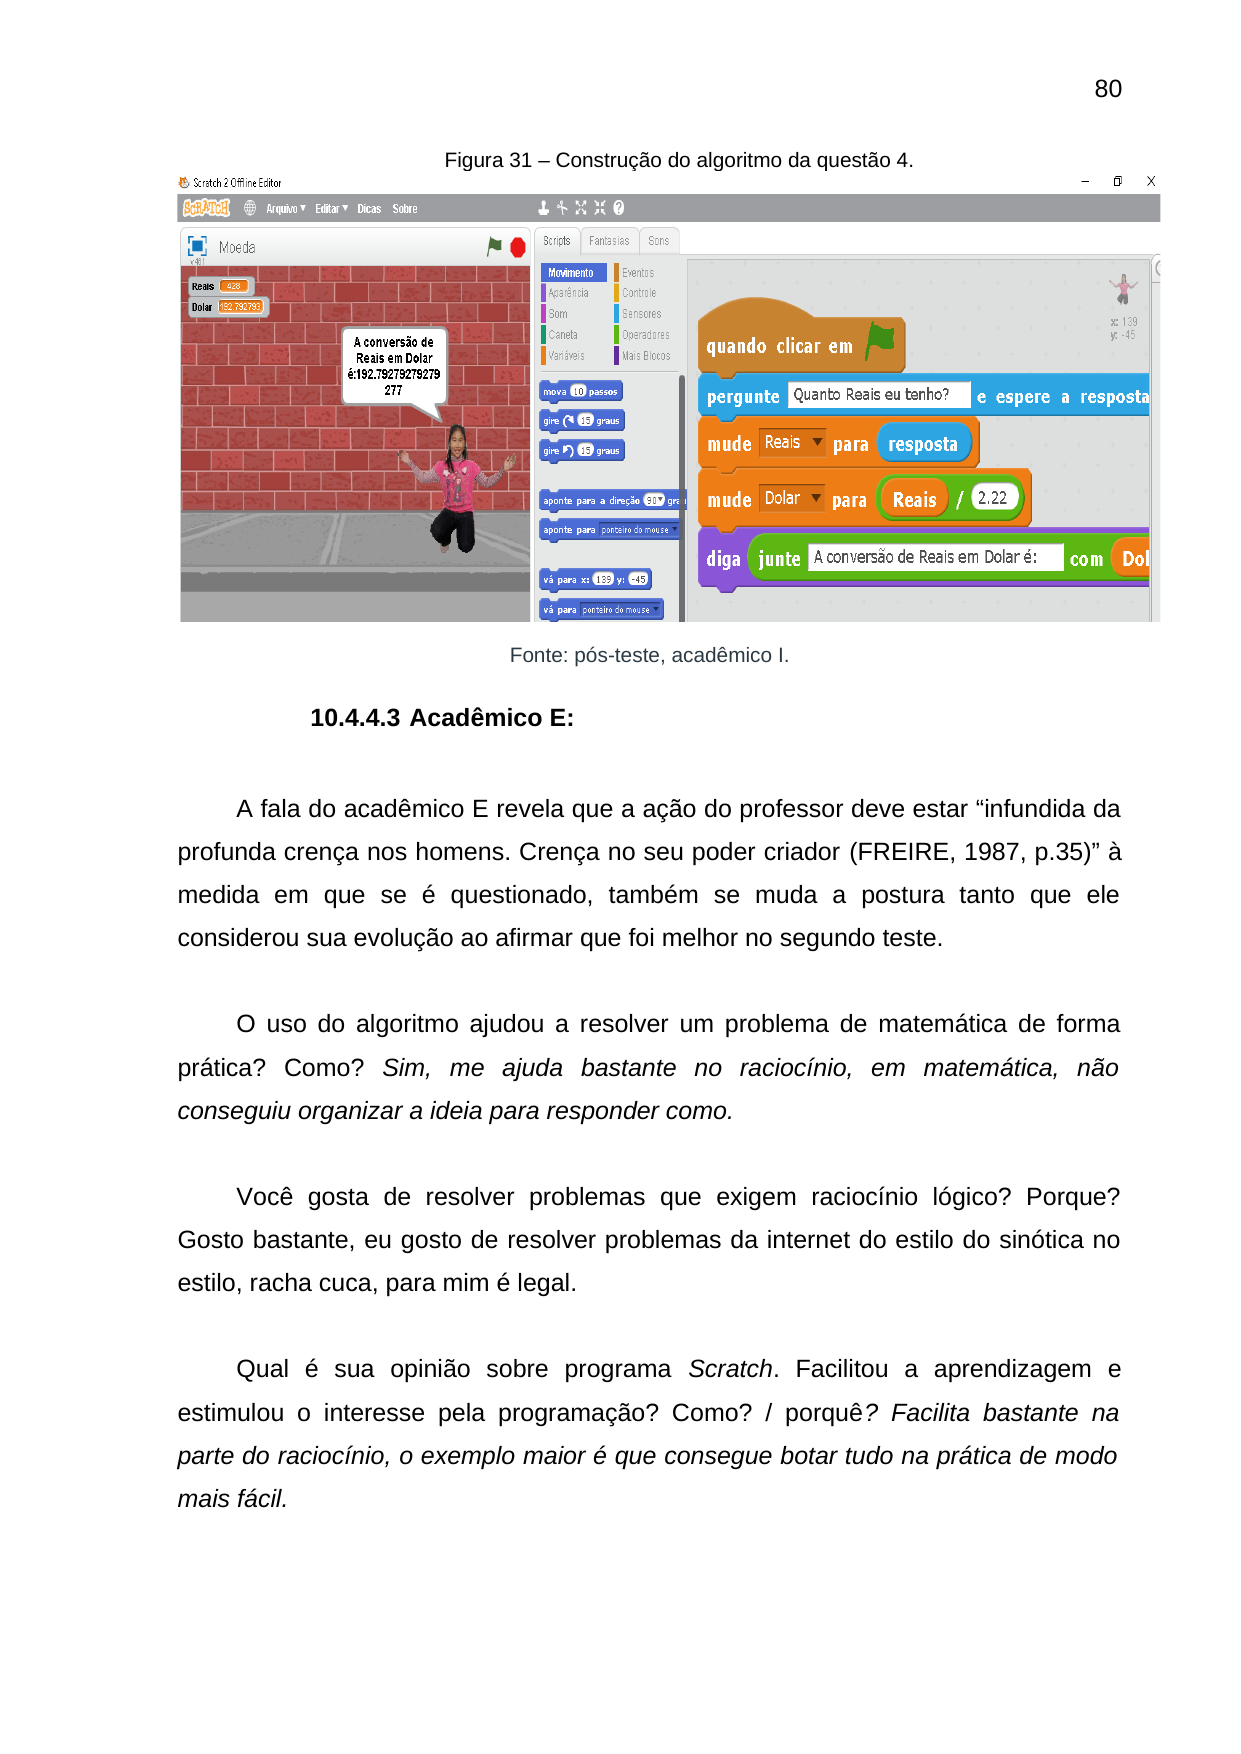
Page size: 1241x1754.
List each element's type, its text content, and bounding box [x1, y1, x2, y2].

subtitle Acadêmico E: [251, 703, 1122, 732]
picture [177, 171, 1161, 622]
text A fala do acadêmico E revela que a ação do professor deve estar “infundida da profunda crença nos homens. Crença no seu poder criador (FREIRE, 1987, p.35)” à medida em que se é questionado, também se muda a postura tanto que ele considerou sua evolução ao afirmar que foi melhor no segundo teste. [177, 794, 1122, 952]
text Figura 31 – Construção do algoritmo da questão 4. [177, 148, 1122, 171]
text Você gosta de resolver problemas que exigem raciocínio lógico? Porque? Gosto bastante, eu gosto de resolver problemas da internet do estilo do sinótica no estilo, racha cuca, para mim é legal. [177, 1182, 1122, 1297]
text Fonte: pós-teste, acadêmico I. [177, 642, 1122, 666]
text Qual é sua opinião sobre programa Scratch. Facilitou a aprendizagem e estimulou o interesse pela programação? Como? / porquê? Facilita bastante na parte do raciocínio, o exemplo maior é que consegue botar tudo na prática de modo mais fácil. [177, 1354, 1122, 1513]
text O uso do algoritmo ajudou a resolver um problema de matemática de forma prática? Como? Sim, me ajuda bastante no raciocínio, em matemática, não conseguiu organizar a ideia para responder como. [177, 1009, 1122, 1124]
